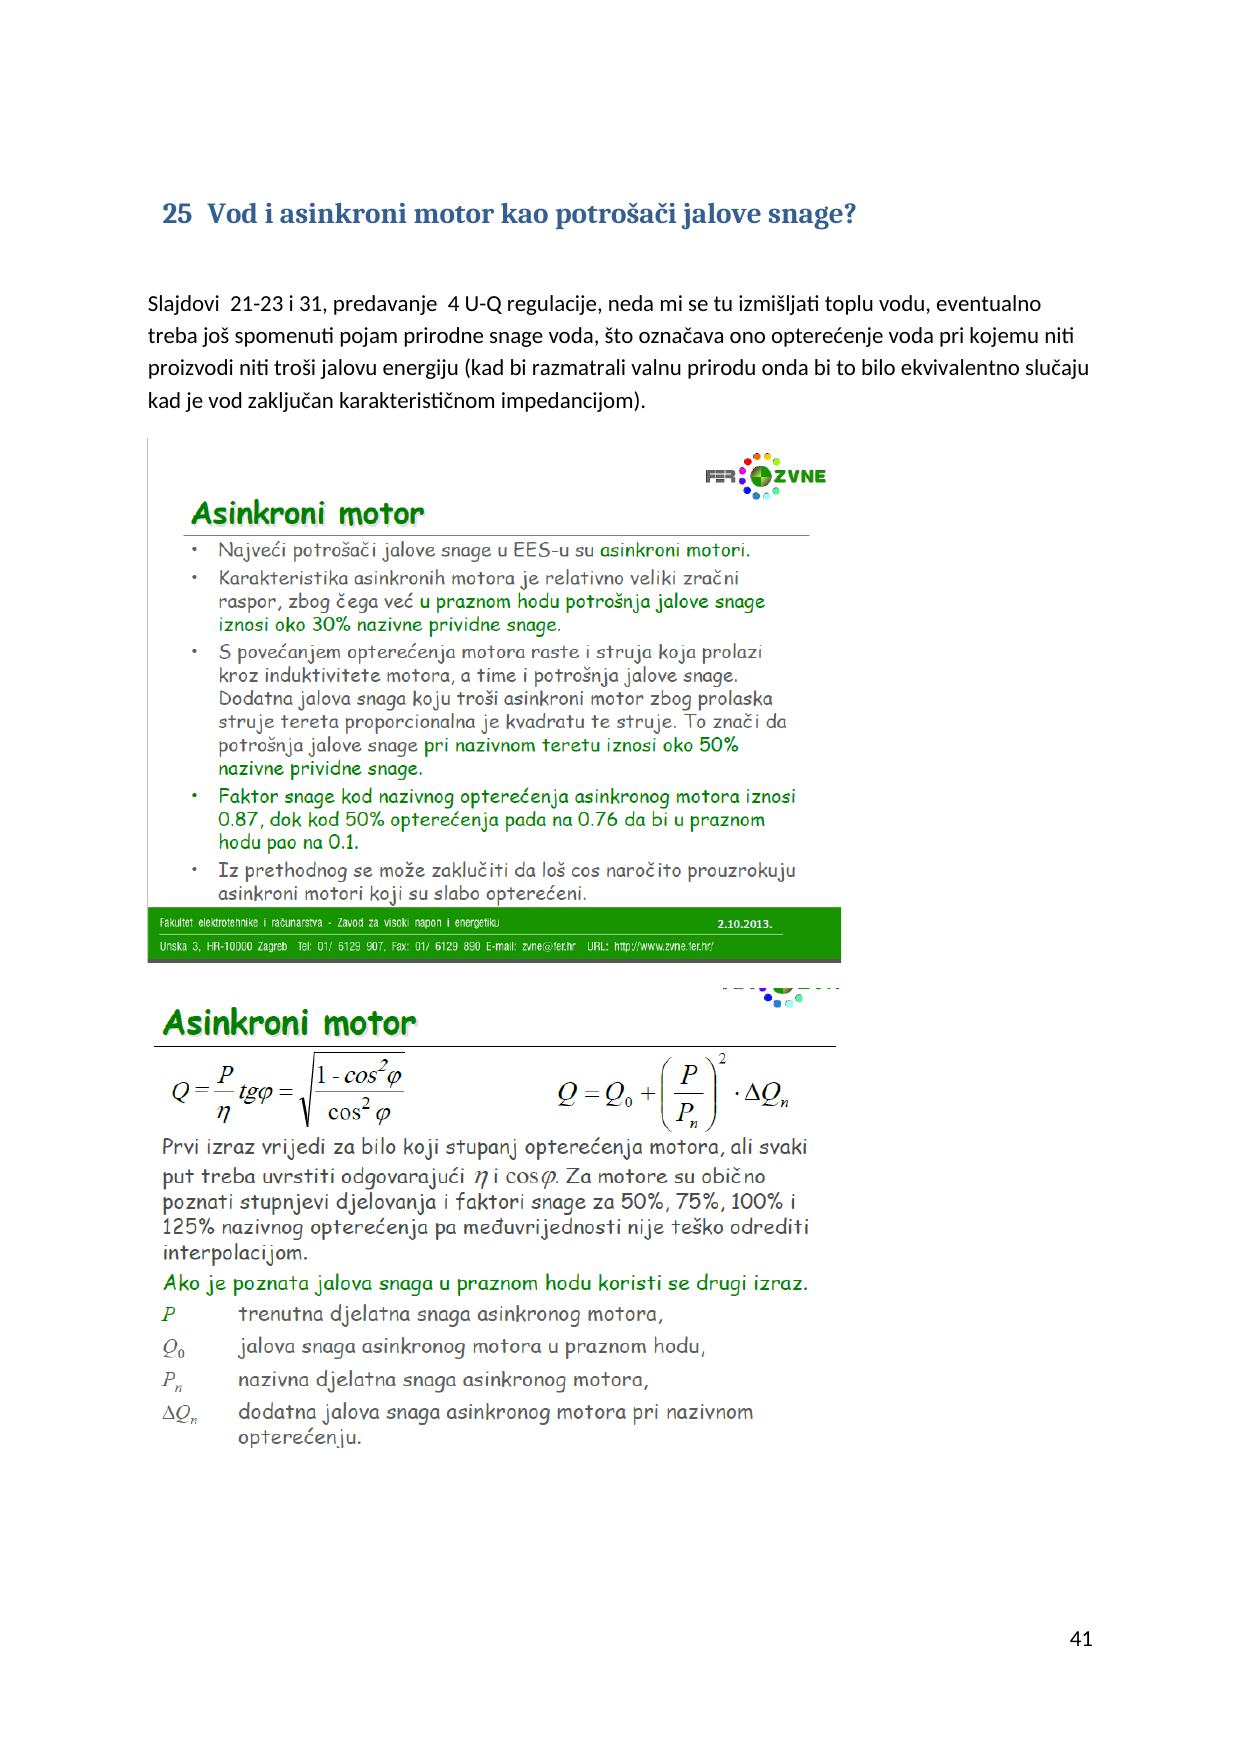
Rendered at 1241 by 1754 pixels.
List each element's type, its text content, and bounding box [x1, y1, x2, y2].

subtitle Vod i asinkroni motor kao potrošači jalove snage? [162, 198, 1093, 231]
text Slajdovi 21-23 i 31, predavanje 4 U-Q regulacije, neda mi se tu izmišljati toplu vodu, eventualno treba još spomenuti pojam prirodne snage voda, što označava ono opterećenje voda pri kojemu niti proizvodi niti troši jalovu energiju (kad bi razmatrali valnu prirodu onda bi to bilo ekvivalentno slučaju kad je vod zaključan karakterističnom impedancijom). [148, 289, 1093, 414]
picture [147, 988, 843, 1448]
picture [147, 438, 842, 963]
